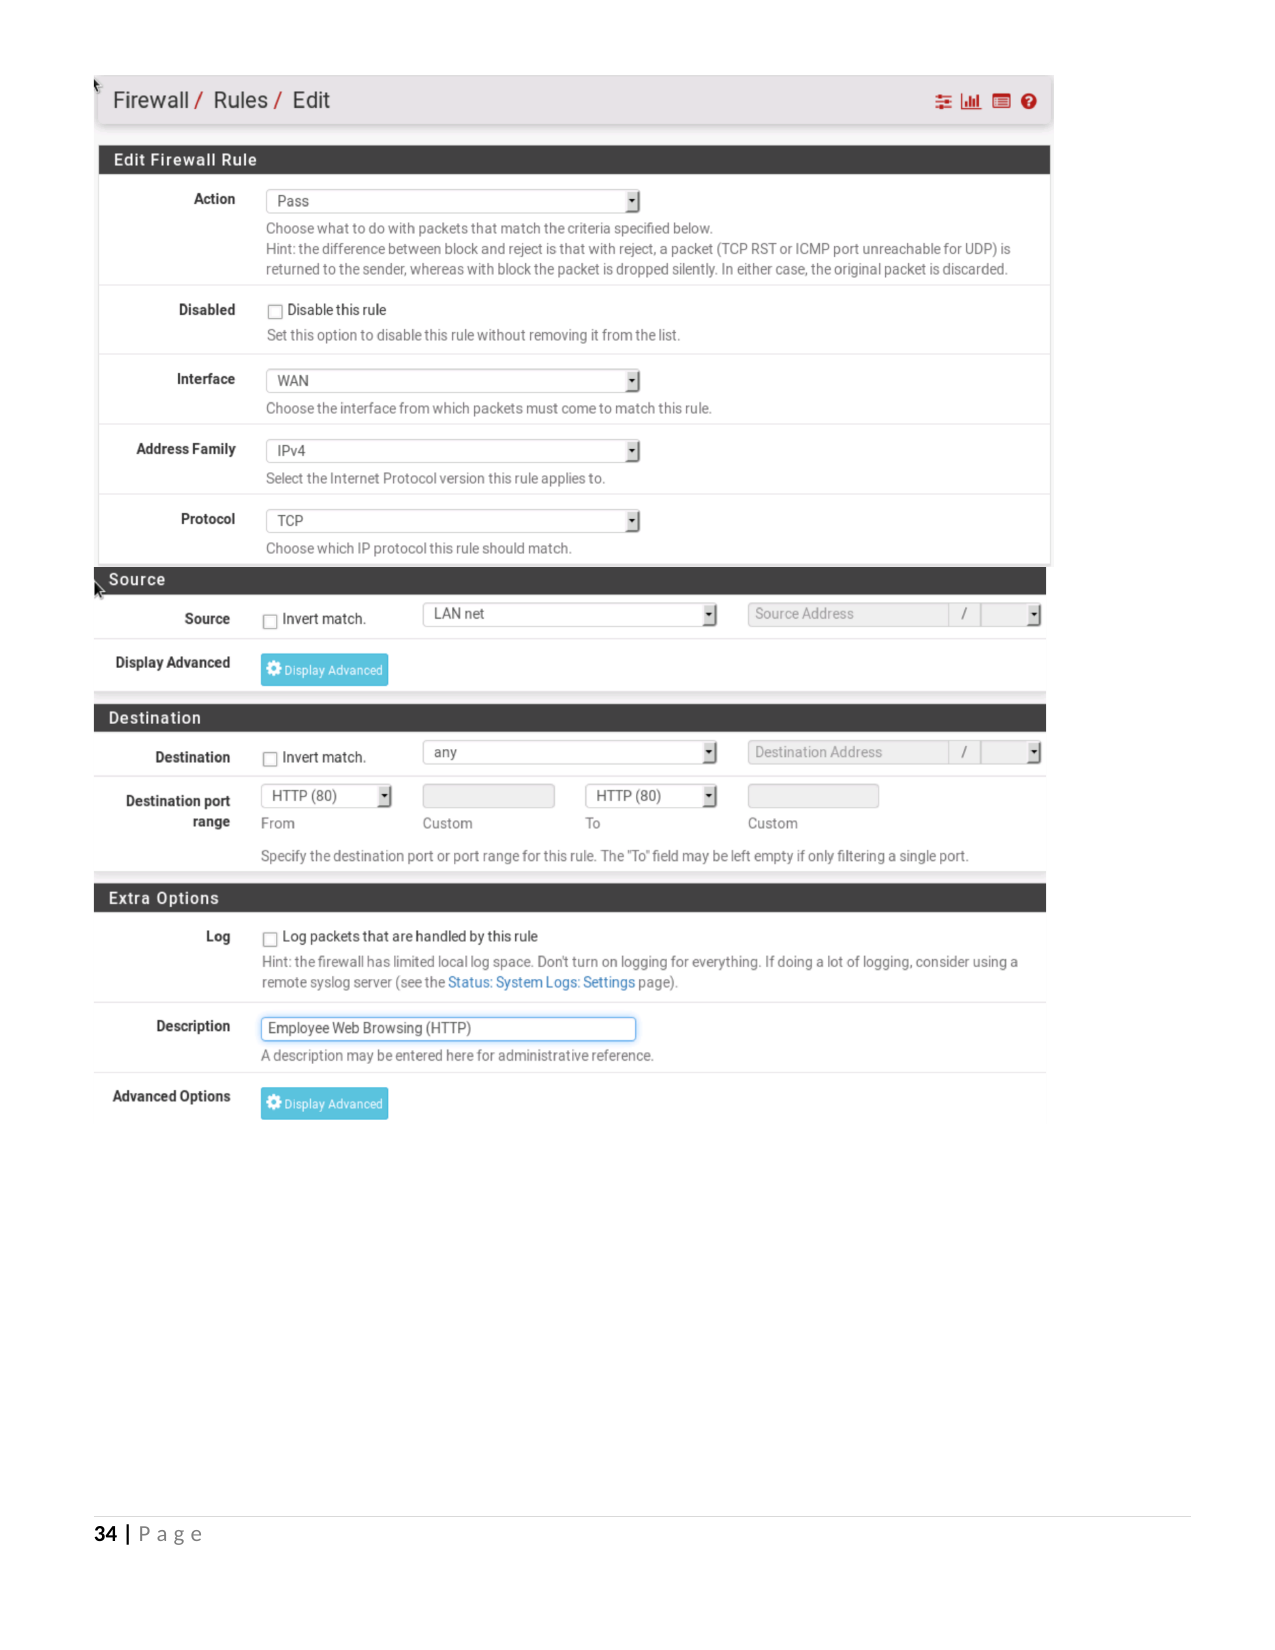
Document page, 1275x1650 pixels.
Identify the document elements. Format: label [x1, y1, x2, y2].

picture [93, 567, 1047, 1124]
